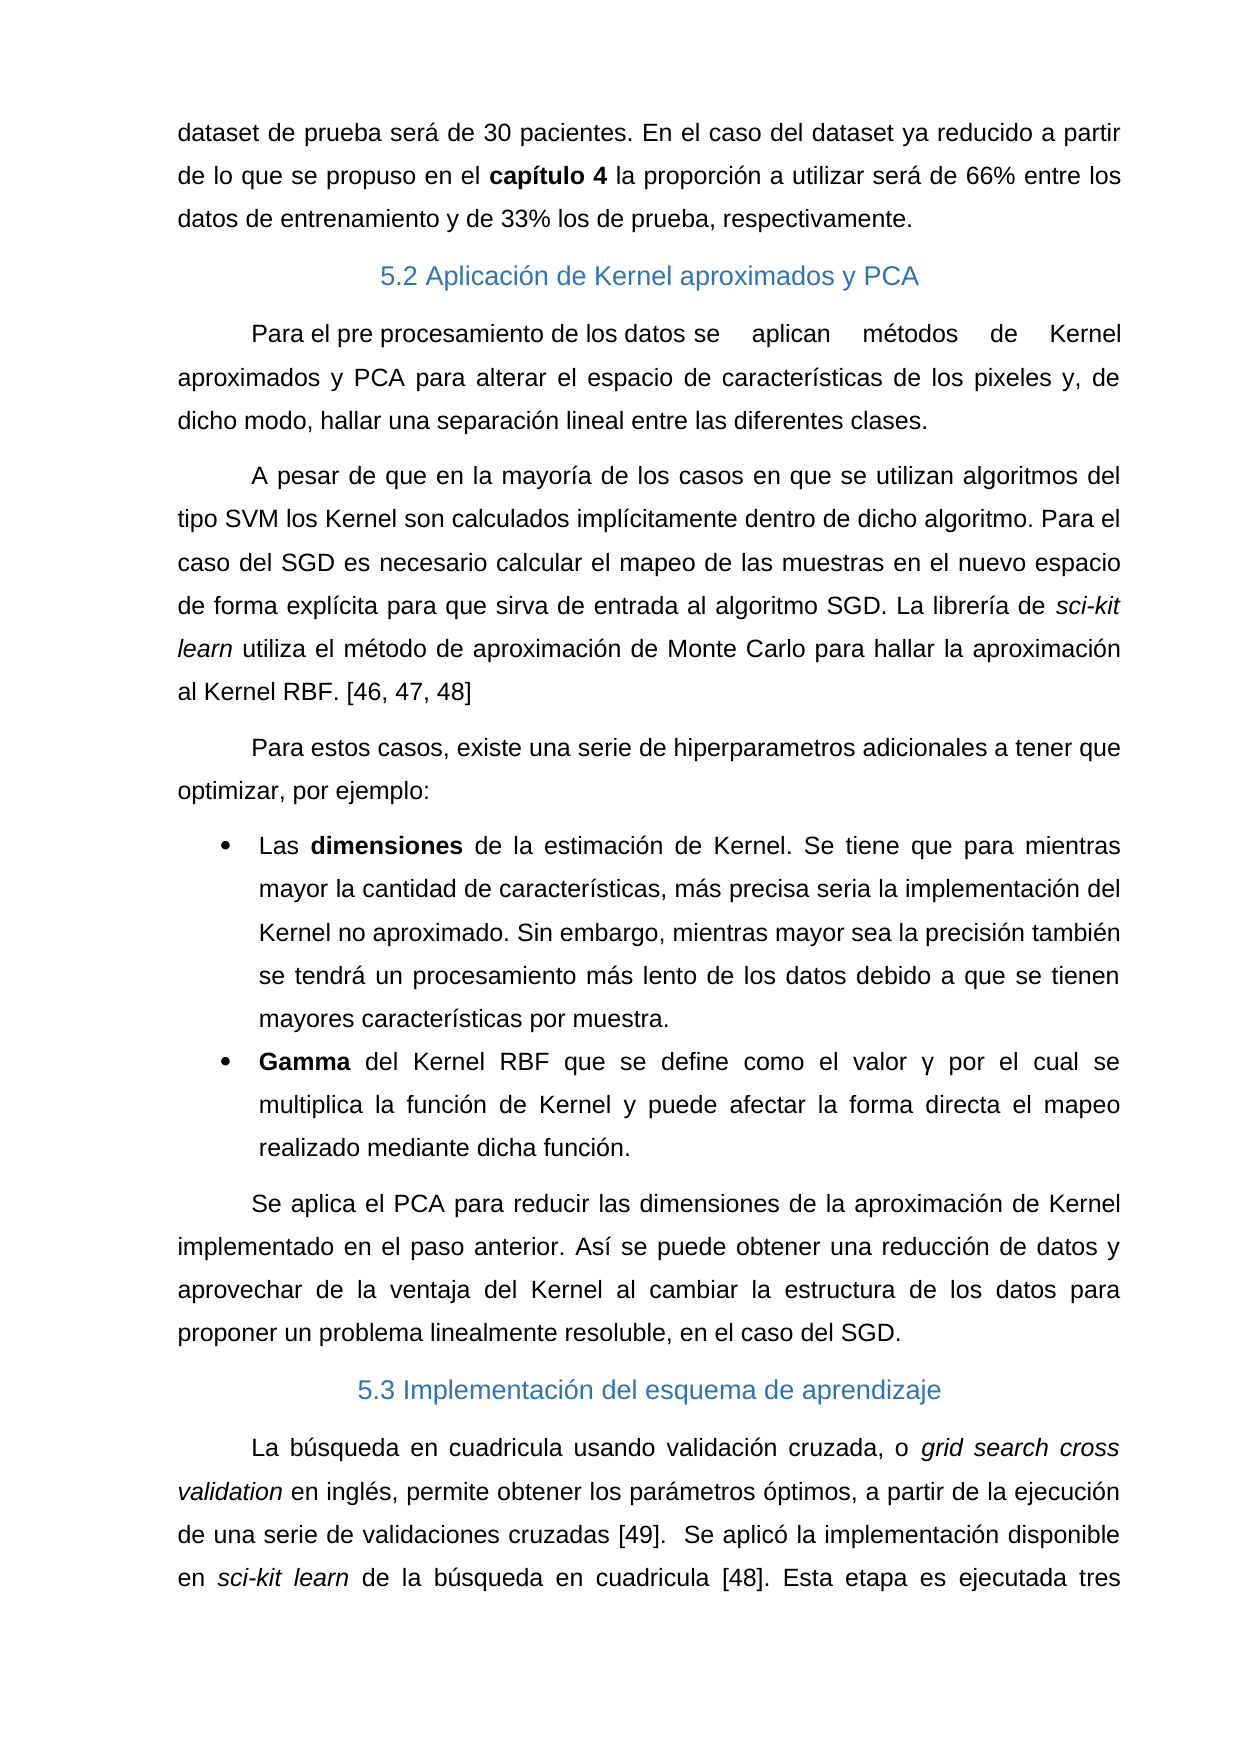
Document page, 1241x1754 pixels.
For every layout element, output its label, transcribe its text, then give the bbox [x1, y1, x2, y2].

subtitle 5.3 Implementación del esquema de aprendizaje [177, 1374, 1122, 1405]
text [177, 1433, 1122, 1591]
text Para el pre procesamiento de los datos se aplican métodos de Kernel aproximados y PCA para alterar el espacio de características de los pixeles y, de dicho modo, hallar una separación lineal entre las diferentes clases. [177, 319, 1122, 434]
text Para estos casos, existe una serie de hiperparametros adicionales a tener que optimizar, por ejemplo: [177, 732, 1122, 804]
text Se aplica el PCA para reducir las dimensiones de la aproximación de Kernel implementado en el paso anterior. Así se puede obtener una reducción de datos y aprovechar de la ventaja del Kernel al cambiar la estructura de los datos para proponer un problema linealmente resoluble, en el caso del SGD. [177, 1189, 1122, 1347]
text A pesar de que en la mayoría de los casos en que se utilizan algoritmos del tipo SVM los Kernel son calculados implícitamente dentro de dicho algoritmo. Para el caso del SGD es necesario calcular el mapeo de las muestras en el nuevo espacio de forma explícita para que sirva de entrada al algoritmo SGD. La librería de sci-kit learn utiliza el método de aproximación de Monte Carlo para hallar la aproximación al Kernel RBF. [46, 47, 48] [177, 461, 1122, 706]
subtitle 5.2 Aplicación de Kernel aproximados y PCA [177, 260, 1122, 291]
list Las dimensiones de la estimación de Kernel. Se tiene que para mientras mayor la cantidad de características, más precisa seria la implementación del Kernel no aproximado. Sin embargo, mientras mayor sea la precisión también se tendrá un procesamiento más lento de los datos debido a que se tienen mayores características por muestra. [221, 831, 1122, 1033]
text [177, 118, 1122, 233]
list Gamma del Kernel RBF que se define como el valor γ por el cual se multiplica la función de Kernel y puede afectar la forma directa el mapeo realizado mediante dicha función. [221, 1047, 1122, 1162]
